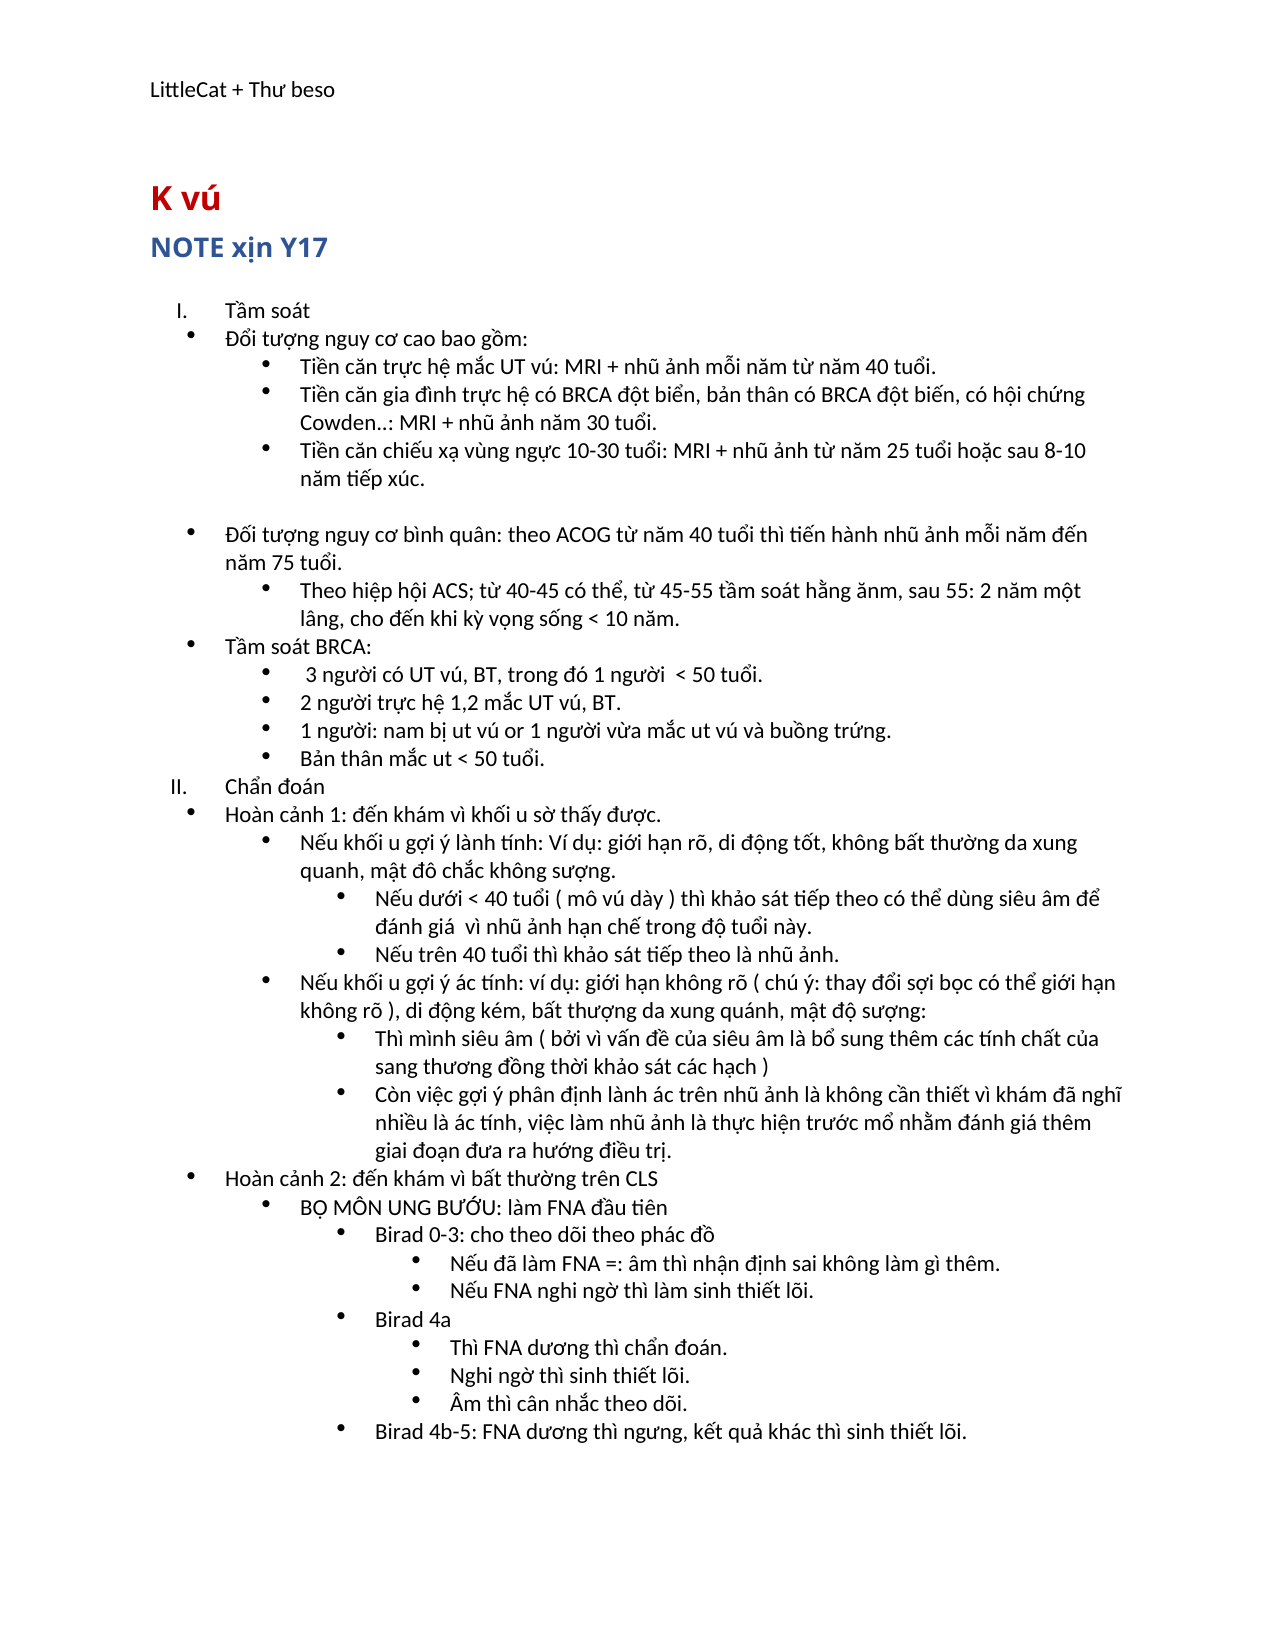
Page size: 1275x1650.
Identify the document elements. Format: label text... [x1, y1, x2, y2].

list Âm thì cân nhắc theo dõi. [412, 1389, 1125, 1417]
subtitle K vú [150, 175, 1125, 220]
list Nghi ngờ thì sinh thiết lõi. [412, 1361, 1125, 1389]
list Đổi tượng nguy cơ cao bao gồm: [187, 324, 1125, 352]
list Còn việc gợi ý phân định lành ác trên nhũ ảnh là không cần thiết vì khám đã nghĩ nhiều là ác tính, việc làm nhũ ảnh là thực hiện trước mổ nhằm đánh giá thêm giai đoạn đưa ra hướng điều trị. [337, 1081, 1125, 1164]
list Theo hiệp hội ACS; từ 40-45 có thể, từ 45-55 tầm soát hằng ănm, sau 55: 2 năm một lâng, cho đến khi kỳ vọng sống < 10 năm. [262, 576, 1125, 632]
list Tiền căn trực hệ mắc UT vú: MRI + nhũ ảnh mỗi năm từ năm 40 tuổi. [262, 352, 1125, 380]
list Tiền căn gia đình trực hệ có BRCA đột biển, bản thân có BRCA đột biến, có hội chứng Cowden..: MRI + nhũ ảnh năm 30 tuổi. [262, 380, 1125, 436]
list Chẩn đoán [187, 772, 1125, 800]
list Thì FNA dương thì chẩn đoán. [412, 1333, 1125, 1361]
list 2 người trực hệ 1,2 mắc UT vú, BT. [262, 688, 1125, 716]
list BỘ MÔN UNG BƯỚU: làm FNA đầu tiên [262, 1193, 1125, 1221]
list Đối tượng nguy cơ bình quân: theo ACOG từ năm 40 tuổi thì tiến hành nhũ ảnh mỗi năm đến năm 75 tuổi. [187, 520, 1125, 576]
list 3 người có UT vú, BT, trong đó 1 người < 50 tuổi. [262, 660, 1125, 688]
list Nếu FNA nghi ngờ thì làm sinh thiết lõi. [412, 1277, 1125, 1305]
list Nếu dưới < 40 tuổi ( mô vú dày ) thì khảo sát tiếp theo có thể dùng siêu âm để đánh giá vì nhũ ảnh hạn chế trong độ tuổi này. [337, 884, 1125, 940]
list Birad 4b-5: FNA dương thì ngưng, kết quả khác thì sinh thiết lõi. [337, 1417, 1125, 1445]
list Nếu đã làm FNA =: âm thì nhận định sai không làm gì thêm. [412, 1249, 1125, 1277]
list Nếu trên 40 tuổi thì khảo sát tiếp theo là nhũ ảnh. [337, 940, 1125, 968]
list Birad 4a [337, 1305, 1125, 1333]
list 1 người: nam bị ut vú or 1 người vừa mắc ut vú và buồng trứng. [262, 716, 1125, 744]
list Nếu khối u gợi ý ác tính: ví dụ: giới hạn không rõ ( chú ý: thay đổi sợi bọc có thể giới hạn không rõ ), di động kém, bất thượng da xung quánh, mật độ sượng: [262, 968, 1125, 1024]
list Bản thân mắc ut < 50 tuổi. [262, 744, 1125, 772]
list Tầm soát [187, 296, 1125, 324]
list Tầm soát BRCA: [187, 632, 1125, 660]
list Hoàn cảnh 1: đến khám vì khối u sờ thấy được. [187, 800, 1125, 828]
list Birad 0-3: cho theo dõi theo phác đồ [337, 1221, 1125, 1249]
subtitle NOTE xịn Y17 [150, 228, 1125, 265]
list Hoàn cảnh 2: đến khám vì bất thường trên CLS [187, 1164, 1125, 1193]
list Thì mình siêu âm ( bởi vì vấn đề của siêu âm là bổ sung thêm các tính chất của sang thương đồng thời khảo sát các hạch ) [337, 1024, 1125, 1081]
list Tiền căn chiếu xạ vùng ngực 10-30 tuổi: MRI + nhũ ảnh từ năm 25 tuổi hoặc sau 8-10 năm tiếp xúc. [262, 436, 1125, 492]
list Nếu khối u gợi ý lành tính: Ví dụ: giới hạn rõ, di động tốt, không bất thường da xung quanh, mật đô chắc không sượng. [262, 828, 1125, 884]
